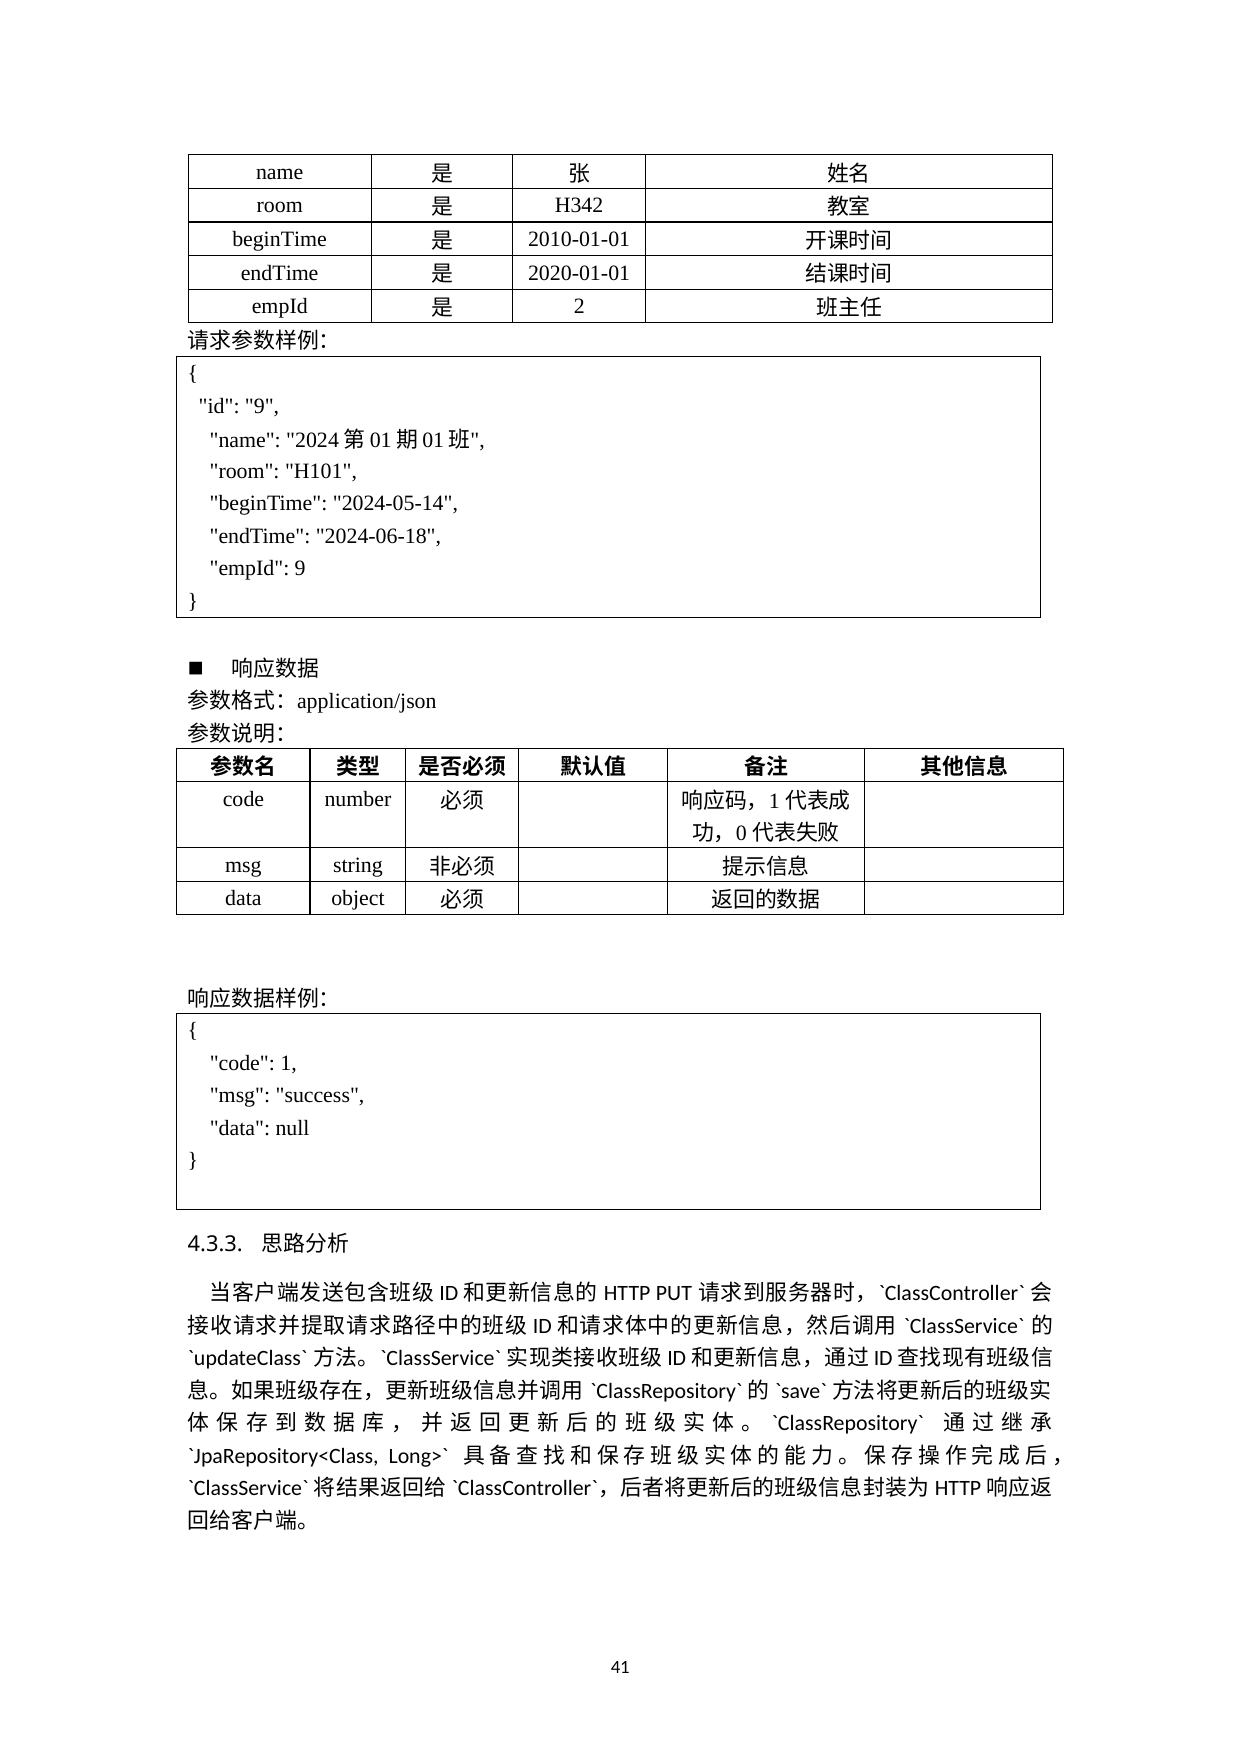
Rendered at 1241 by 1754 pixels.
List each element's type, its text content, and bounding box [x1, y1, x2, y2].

table_cell [865, 882, 1063, 914]
table_cell code [177, 782, 309, 847]
table_header 类型 [311, 749, 405, 781]
table_cell [519, 782, 667, 847]
table_cell endTime [189, 256, 371, 288]
table_cell 教室 [646, 189, 1052, 221]
table_cell 2010-01-01 [513, 223, 645, 255]
table_header 参数名 [177, 749, 309, 781]
table_cell 是 [372, 223, 512, 255]
list 响应数据 [187, 650, 1053, 683]
table_cell 是 [372, 155, 512, 188]
table_header 备注 [668, 749, 864, 781]
table_cell H342 [513, 189, 645, 221]
table_header { "id": "9", "name": "2024第01期01班", "room": "H101", "beginTime": "2024-05-14", "endTime": "2024-06-18", "empId": 9 } [177, 357, 1040, 617]
text 响应数据样例： [187, 980, 1053, 1013]
table_cell empId [189, 290, 371, 322]
table_cell 结课时间 [646, 256, 1052, 288]
table_cell 响应码，1 代表成功，0 代表失败 [668, 782, 864, 847]
text 参数说明： [187, 715, 1053, 748]
table_header 默认值 [519, 749, 667, 781]
table_cell 必须 [406, 882, 518, 914]
table_cell beginTime [189, 223, 371, 255]
table_cell 开课时间 [646, 223, 1052, 255]
table_cell data [177, 882, 309, 914]
table_header { "code": 1, "msg": "success", "data": null } [177, 1014, 1040, 1209]
table_cell 2 [513, 290, 645, 322]
table_cell 是 [372, 256, 512, 288]
text 请求参数样例： [187, 323, 1053, 356]
table_cell 提示信息 [668, 848, 864, 881]
text 参数格式：application/json [187, 683, 1053, 715]
table_cell 非必须 [406, 848, 518, 881]
table_cell room [189, 189, 371, 221]
table_cell string [311, 848, 405, 881]
text 当客户端发送包含班级ID和更新信息的 HTTP PUT 请求到服务器时，`ClassController` 会接收请求并提取请求路径中的班级ID和请求体中的更新信息，然后调用 `ClassService` 的 `updateClass` 方法。`ClassService` 实现类接收班级ID和更新信息，通过ID查找现有班级信息。如果班级存在，更新班级信息并调用 `ClassRepository` 的 `save` 方法将更新后的班级实体保存到数据库，并返回更新后的班级实体。`ClassRepository` 通过继承 `JpaRepository<Class, Long>` 具备查找和保存班级实体的能力。保存操作完成后，`ClassService` 将结果返回给 `ClassController`，后者将更新后的班级信息封装为 HTTP 响应返回给客户端。 [187, 1275, 1053, 1535]
table_cell 2020-01-01 [513, 256, 645, 288]
table_cell 姓名 [646, 155, 1052, 188]
table_cell [865, 848, 1063, 881]
table_cell object [311, 882, 405, 914]
table_header 其他信息 [865, 749, 1063, 781]
table_cell [865, 782, 1063, 847]
table_cell msg [177, 848, 309, 881]
table_cell name [189, 155, 371, 188]
table_cell 是 [372, 290, 512, 322]
table_cell 张 [513, 155, 645, 188]
table_cell 必须 [406, 782, 518, 847]
table_header 是否必须 [406, 749, 518, 781]
table_cell 是 [372, 189, 512, 221]
subtitle 思路分析 [187, 1226, 1053, 1259]
table_cell [519, 882, 667, 914]
table_cell 班主任 [646, 290, 1052, 322]
table_cell [519, 848, 667, 881]
table_cell number [311, 782, 405, 847]
table_cell 返回的数据 [668, 882, 864, 914]
